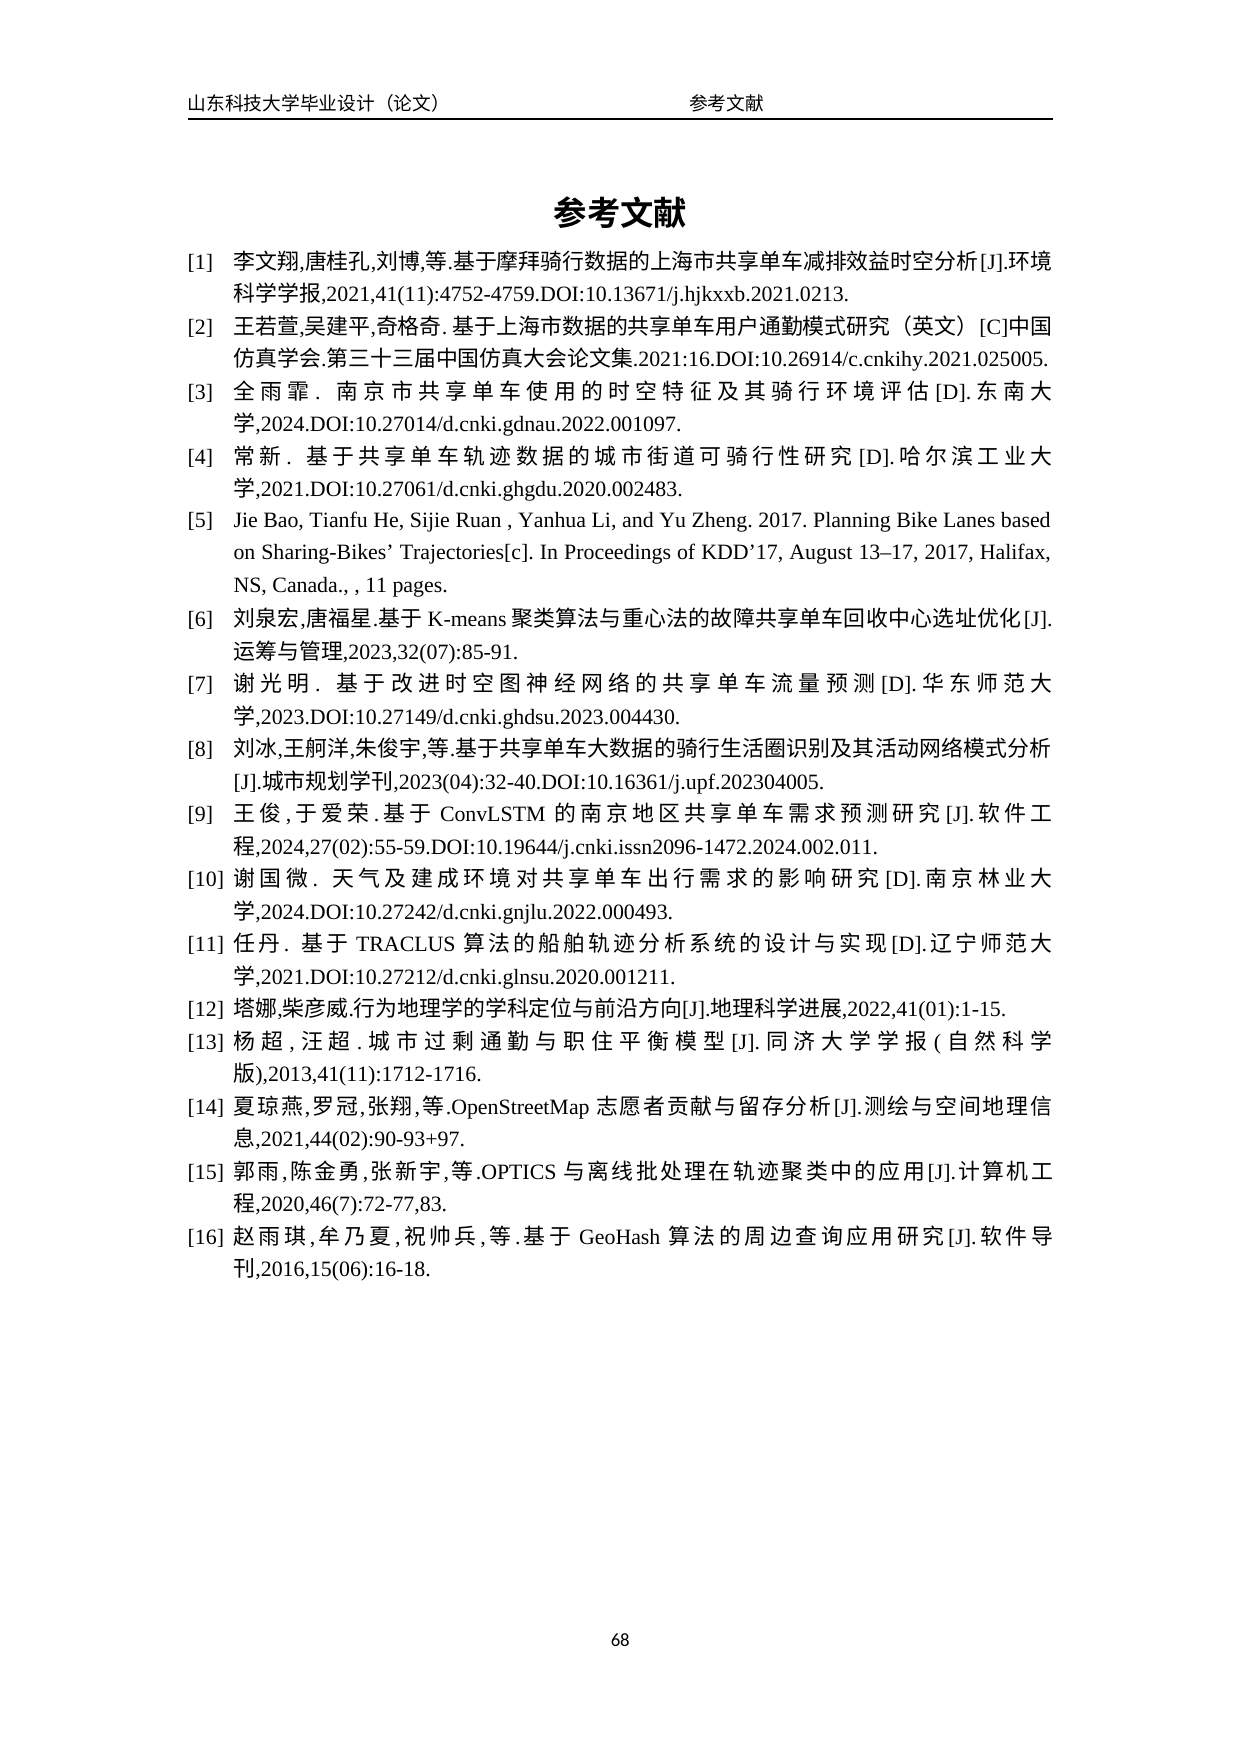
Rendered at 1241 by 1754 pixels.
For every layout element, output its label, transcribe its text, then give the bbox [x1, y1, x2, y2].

list 王若萱,吴建平,奇格奇. 基于上海市数据的共享单车用户通勤模式研究（英文）[C]中国仿真学会.第三十三届中国仿真大会论文集.2021:16.DOI:10.26914/c.cnkihy.2021.025005. [187, 308, 1053, 373]
list 刘泉宏,唐福星.基于K-means聚类算法与重心法的故障共享单车回收中心选址优化[J].运筹与管理,2023,32(07):85-91. [187, 601, 1053, 666]
list 谢光明. 基于改进时空图神经网络的共享单车流量预测[D].华东师范大学,2023.DOI:10.27149/d.cnki.ghdsu.2023.004430. [187, 666, 1053, 731]
list 全雨霏. 南京市共享单车使用的时空特征及其骑行环境评估[D].东南大学,2024.DOI:10.27014/d.cnki.gdnau.2022.001097. [187, 373, 1053, 438]
list Jie Bao, Tianfu He, Sijie Ruan , Yanhua Li, and Yu Zheng. 2017. Planning Bike Lanes based on Sharing-Bikes’ Trajectories[c]. In Proceedings of KDD’17, August 13–17, 2017, Halifax, NS, Canada., , 11 pages. [187, 503, 1053, 601]
list 郭雨,陈金勇,张新宇,等.OPTICS与离线批处理在轨迹聚类中的应用[J].计算机工程,2020,46(7):72-77,83. [187, 1153, 1053, 1218]
list 王俊,于爱荣.基于ConvLSTM的南京地区共享单车需求预测研究[J].软件工程,2024,27(02):55-59.DOI:10.19644/j.cnki.issn2096-1472.2024.002.011. [187, 796, 1053, 861]
list 杨超,汪超.城市过剩通勤与职住平衡模型[J].同济大学学报(自然科学版),2013,41(11):1712-1716. [187, 1023, 1053, 1088]
list 李文翔,唐桂孔,刘博,等.基于摩拜骑行数据的上海市共享单车减排效益时空分析[J].环境科学学报,2021,41(11):4752-4759.DOI:10.13671/j.hjkxxb.2021.0213. [187, 243, 1053, 308]
list 塔娜,柴彦威.行为地理学的学科定位与前沿方向[J].地理科学进展,2022,41(01):1-15. [187, 991, 1053, 1023]
list 谢国微. 天气及建成环境对共享单车出行需求的影响研究[D].南京林业大学,2024.DOI:10.27242/d.cnki.gnjlu.2022.000493. [187, 861, 1053, 926]
list 常新. 基于共享单车轨迹数据的城市街道可骑行性研究[D].哈尔滨工业大学,2021.DOI:10.27061/d.cnki.ghgdu.2020.002483. [187, 438, 1053, 503]
list 刘冰,王舸洋,朱俊宇,等.基于共享单车大数据的骑行生活圈识别及其活动网络模式分析[J].城市规划学刊,2023(04):32-40.DOI:10.16361/j.upf.202304005. [187, 731, 1053, 796]
list 夏琼燕,罗冠,张翔,等.OpenStreetMap志愿者贡献与留存分析[J].测绘与空间地理信息,2021,44(02):90-93+97. [187, 1088, 1053, 1153]
text 参考文献 [187, 178, 1053, 243]
list 任丹. 基于TRACLUS算法的船舶轨迹分析系统的设计与实现[D].辽宁师范大学,2021.DOI:10.27212/d.cnki.glnsu.2020.001211. [187, 926, 1053, 991]
list 赵雨琪,牟乃夏,祝帅兵,等.基于GeoHash算法的周边查询应用研究[J].软件导刊,2016,15(06):16-18. [187, 1218, 1053, 1283]
